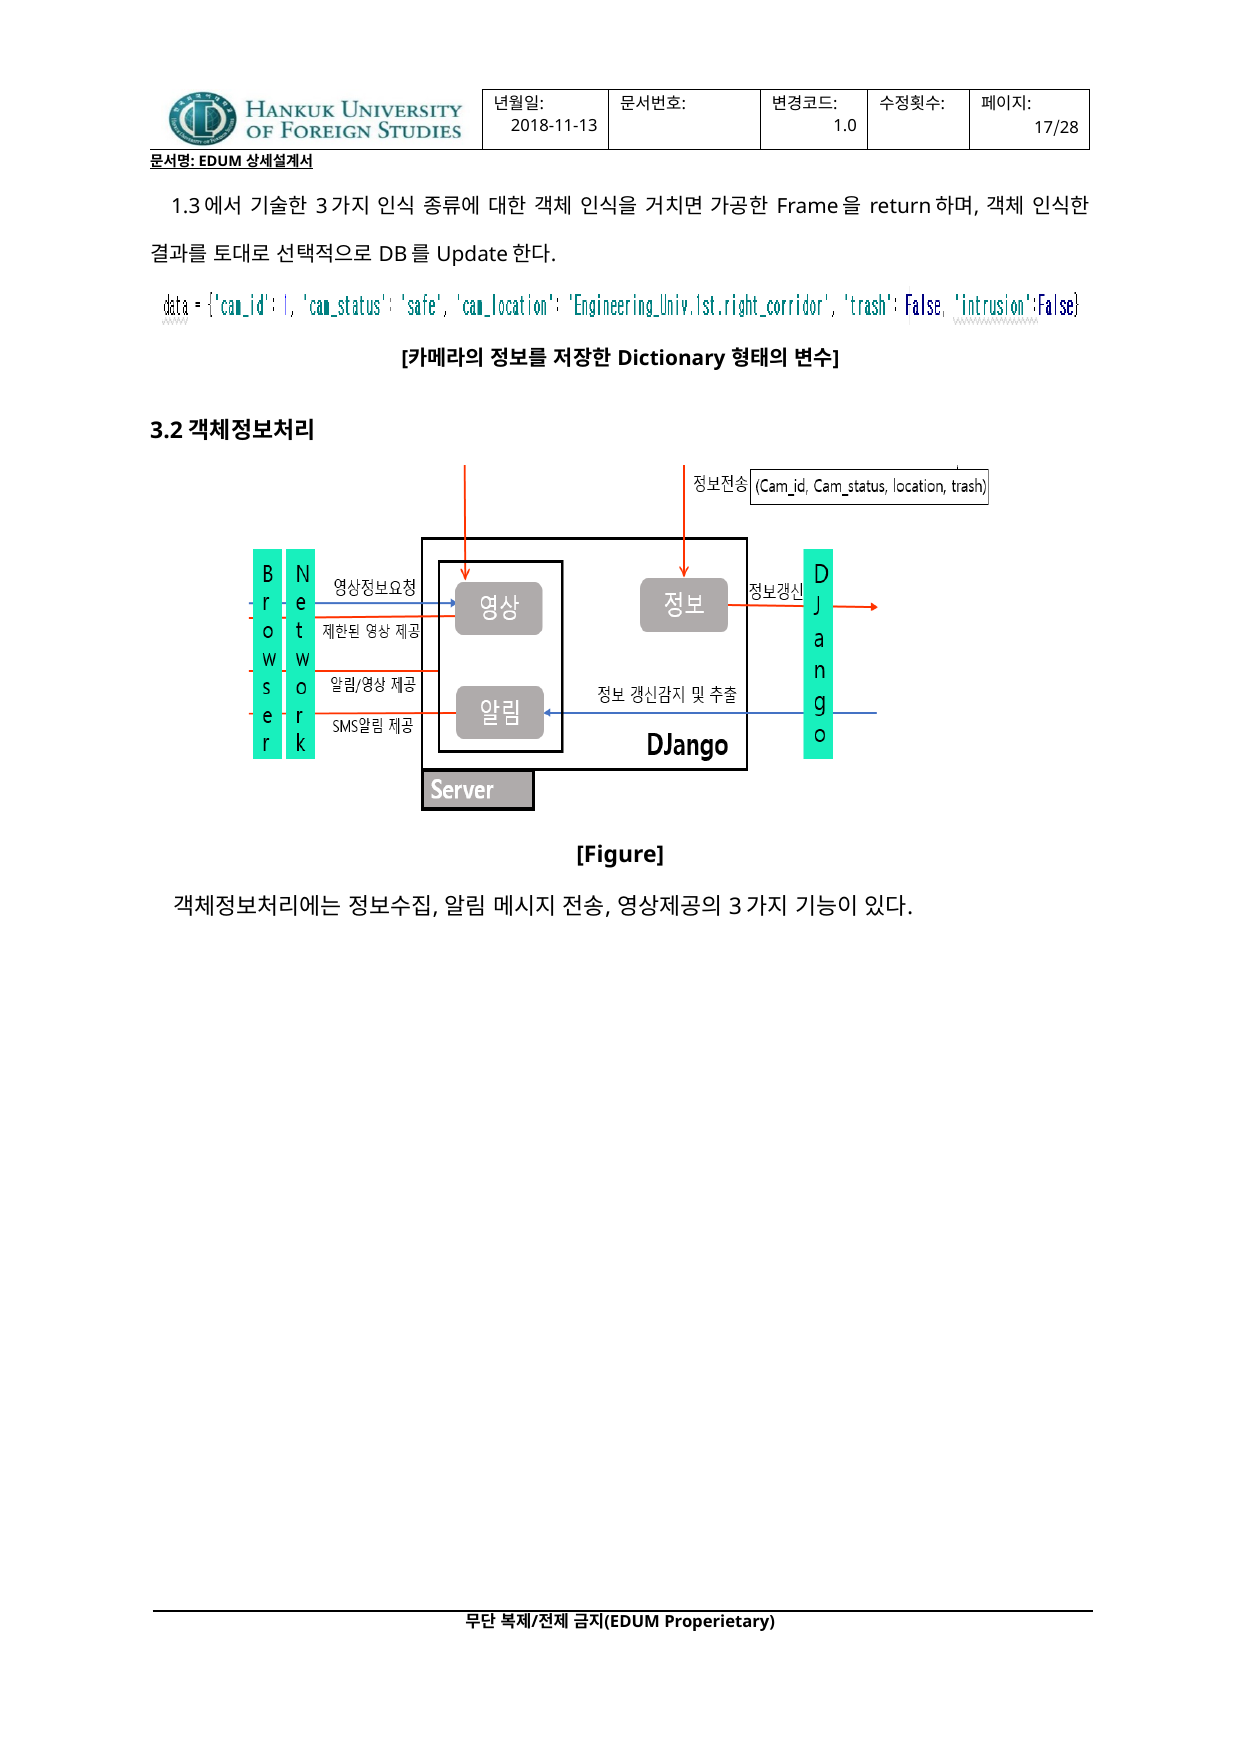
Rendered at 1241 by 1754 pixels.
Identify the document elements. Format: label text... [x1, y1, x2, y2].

text [카메라의 정보를 저장한 Dictionary 형태의 변수] [150, 341, 1090, 371]
text [Figure] [150, 837, 1090, 869]
picture [158, 286, 1082, 325]
text 3.2 객체정보처리 [150, 412, 1090, 446]
text 1.3에서 기술한 3가지 인식 종류에 대한 객체 인식을 거치면 가공한 Frame을 return하며, 객체 인식한 결과를 토대로 선택적으로 DB를 Update한다. [150, 189, 1090, 268]
picture [248, 465, 992, 819]
picture [161, 89, 470, 149]
text 객체정보처리에는 정보수집, 알림 메시지 전송, 영상제공의 3가지 기능이 있다. [150, 888, 1090, 921]
